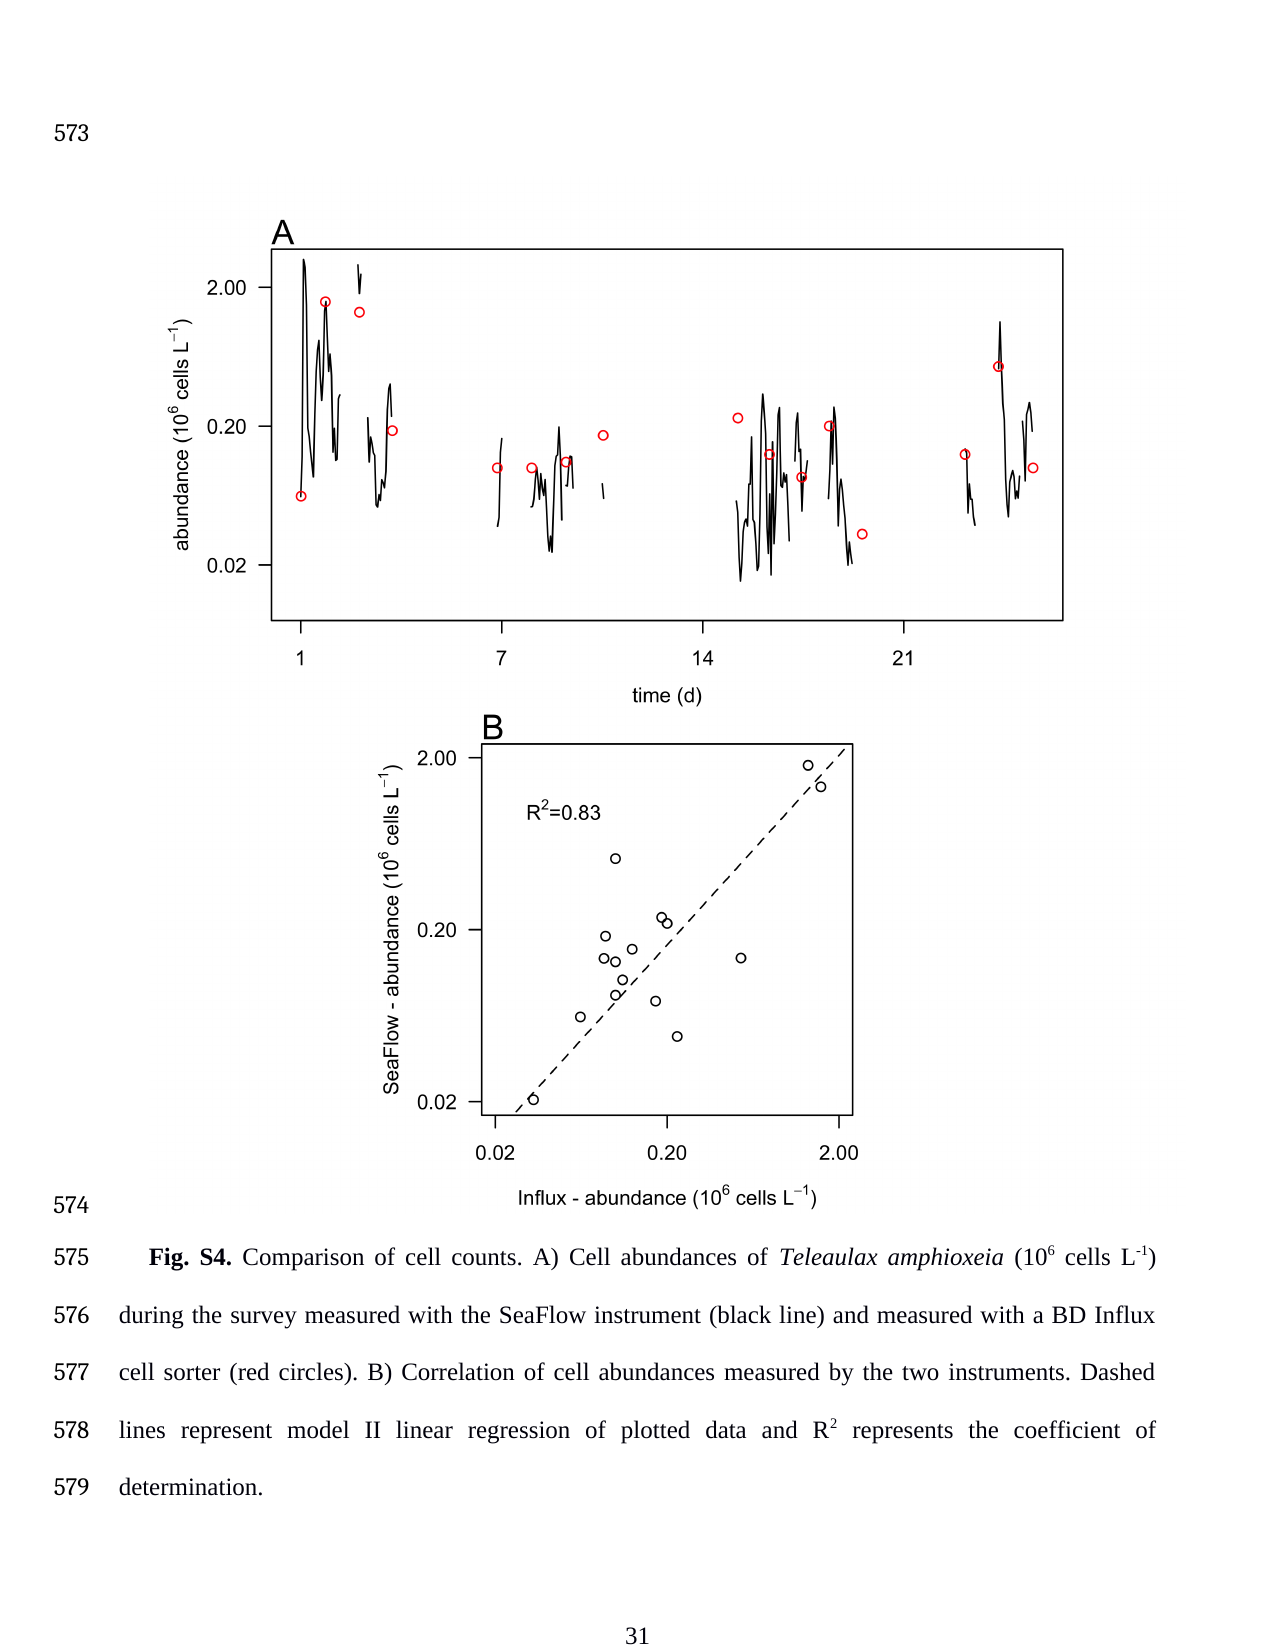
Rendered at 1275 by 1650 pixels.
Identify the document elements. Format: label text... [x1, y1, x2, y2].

text Fig. S4. Comparison of cell counts. A) Cell abundances of Teleaulax amphioxeia (106 cells L-1) during the survey measured with the SeaFlow instrument (black line) and measured with a BD Influx cell sorter (red circles). B) Correlation of cell abundances measured by the two instruments. Dashed lines represent model II linear regression of plotted data and R2 represents the coefficient of determination. [118, 1242, 1156, 1501]
picture [148, 176, 1186, 1214]
